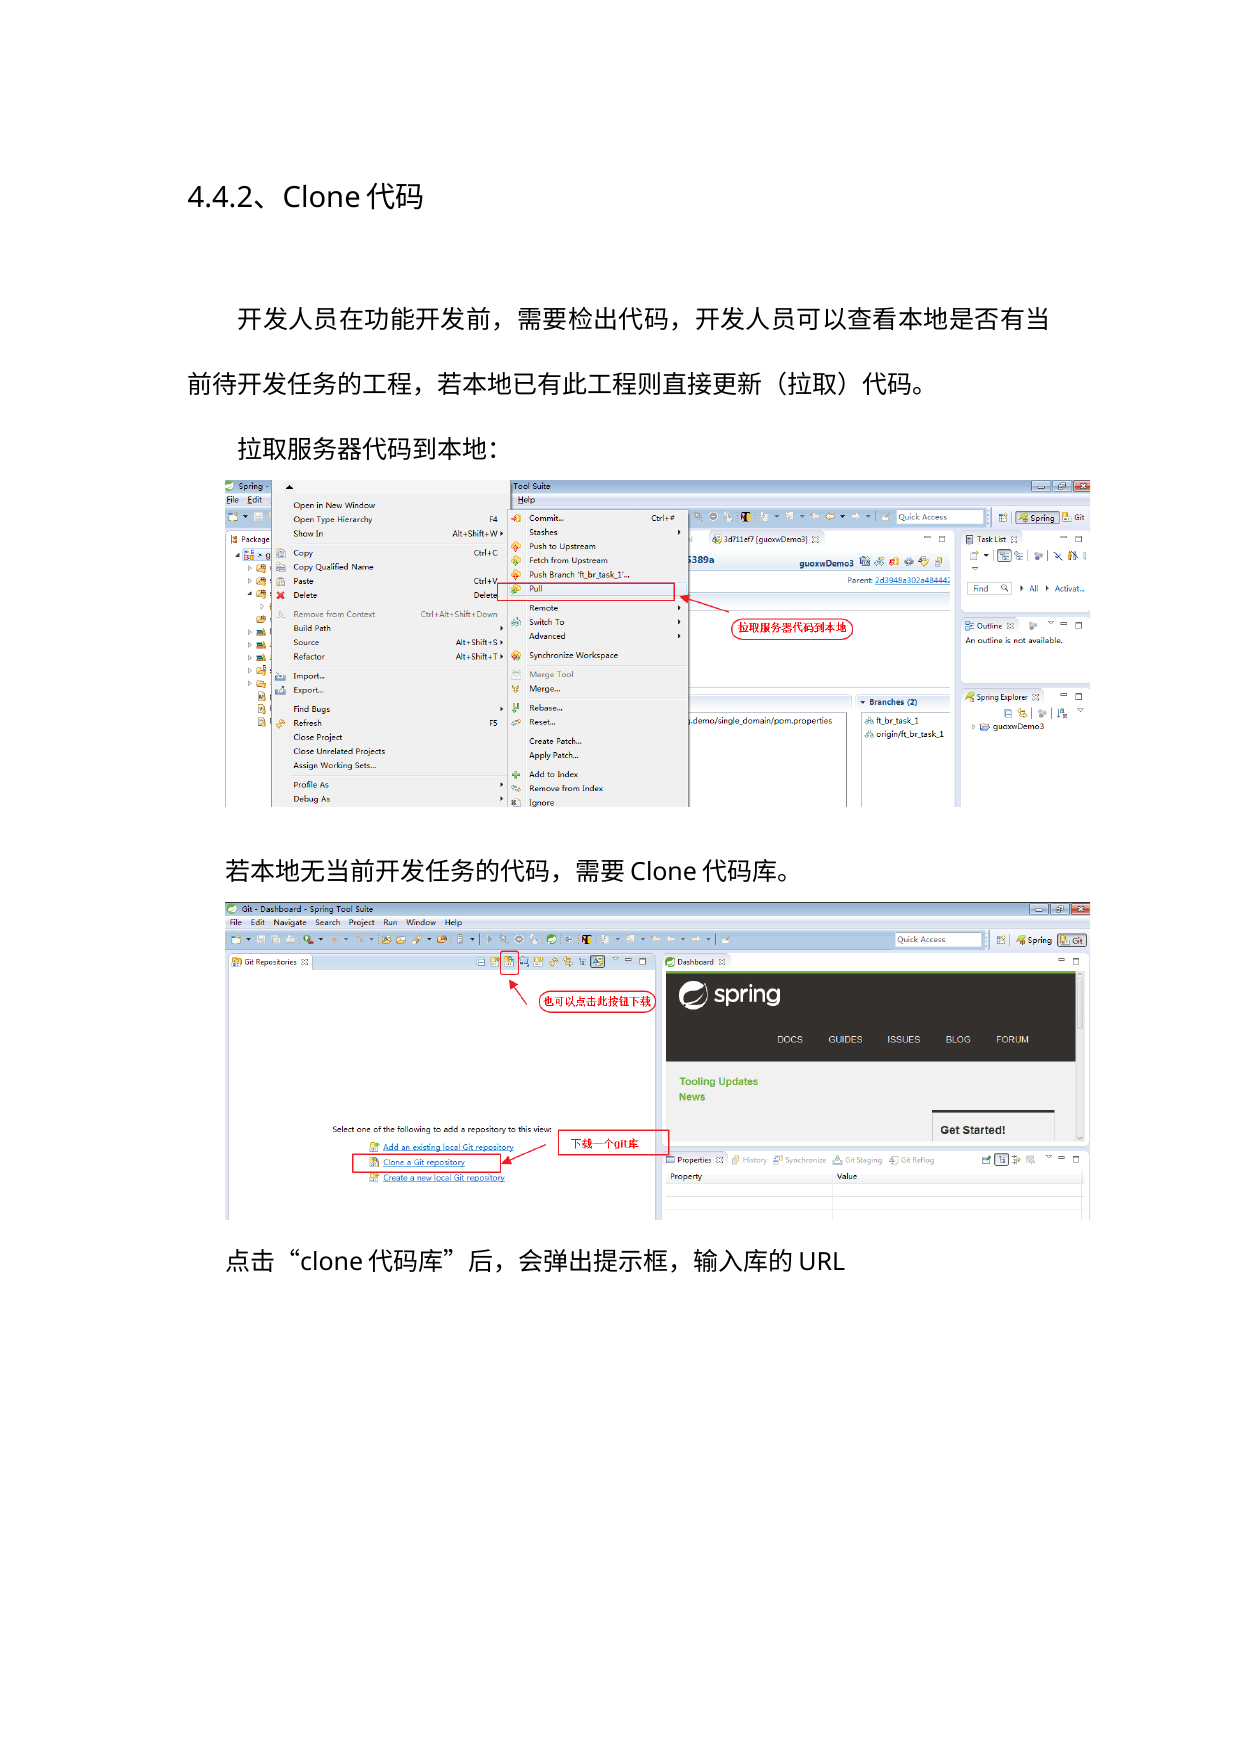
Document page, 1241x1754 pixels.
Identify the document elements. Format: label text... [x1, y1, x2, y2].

text 若本地无当前开发任务的代码，需要Clone代码库。 [187, 837, 1053, 902]
text 开发人员在功能开发前，需要检出代码，开发人员可以查看本地是否有当前待开发任务的工程，若本地已有此工程则直接更新（拉取）代码。 [187, 285, 1053, 415]
text 拉取服务器代码到本地： [187, 415, 1053, 480]
subtitle 4.4.2、Clone代码 [187, 162, 1053, 227]
picture [225, 480, 1091, 807]
text 点击“clone代码库”后，会弹出提示框，输入库的URL [187, 1227, 1053, 1292]
picture [225, 902, 1091, 1220]
